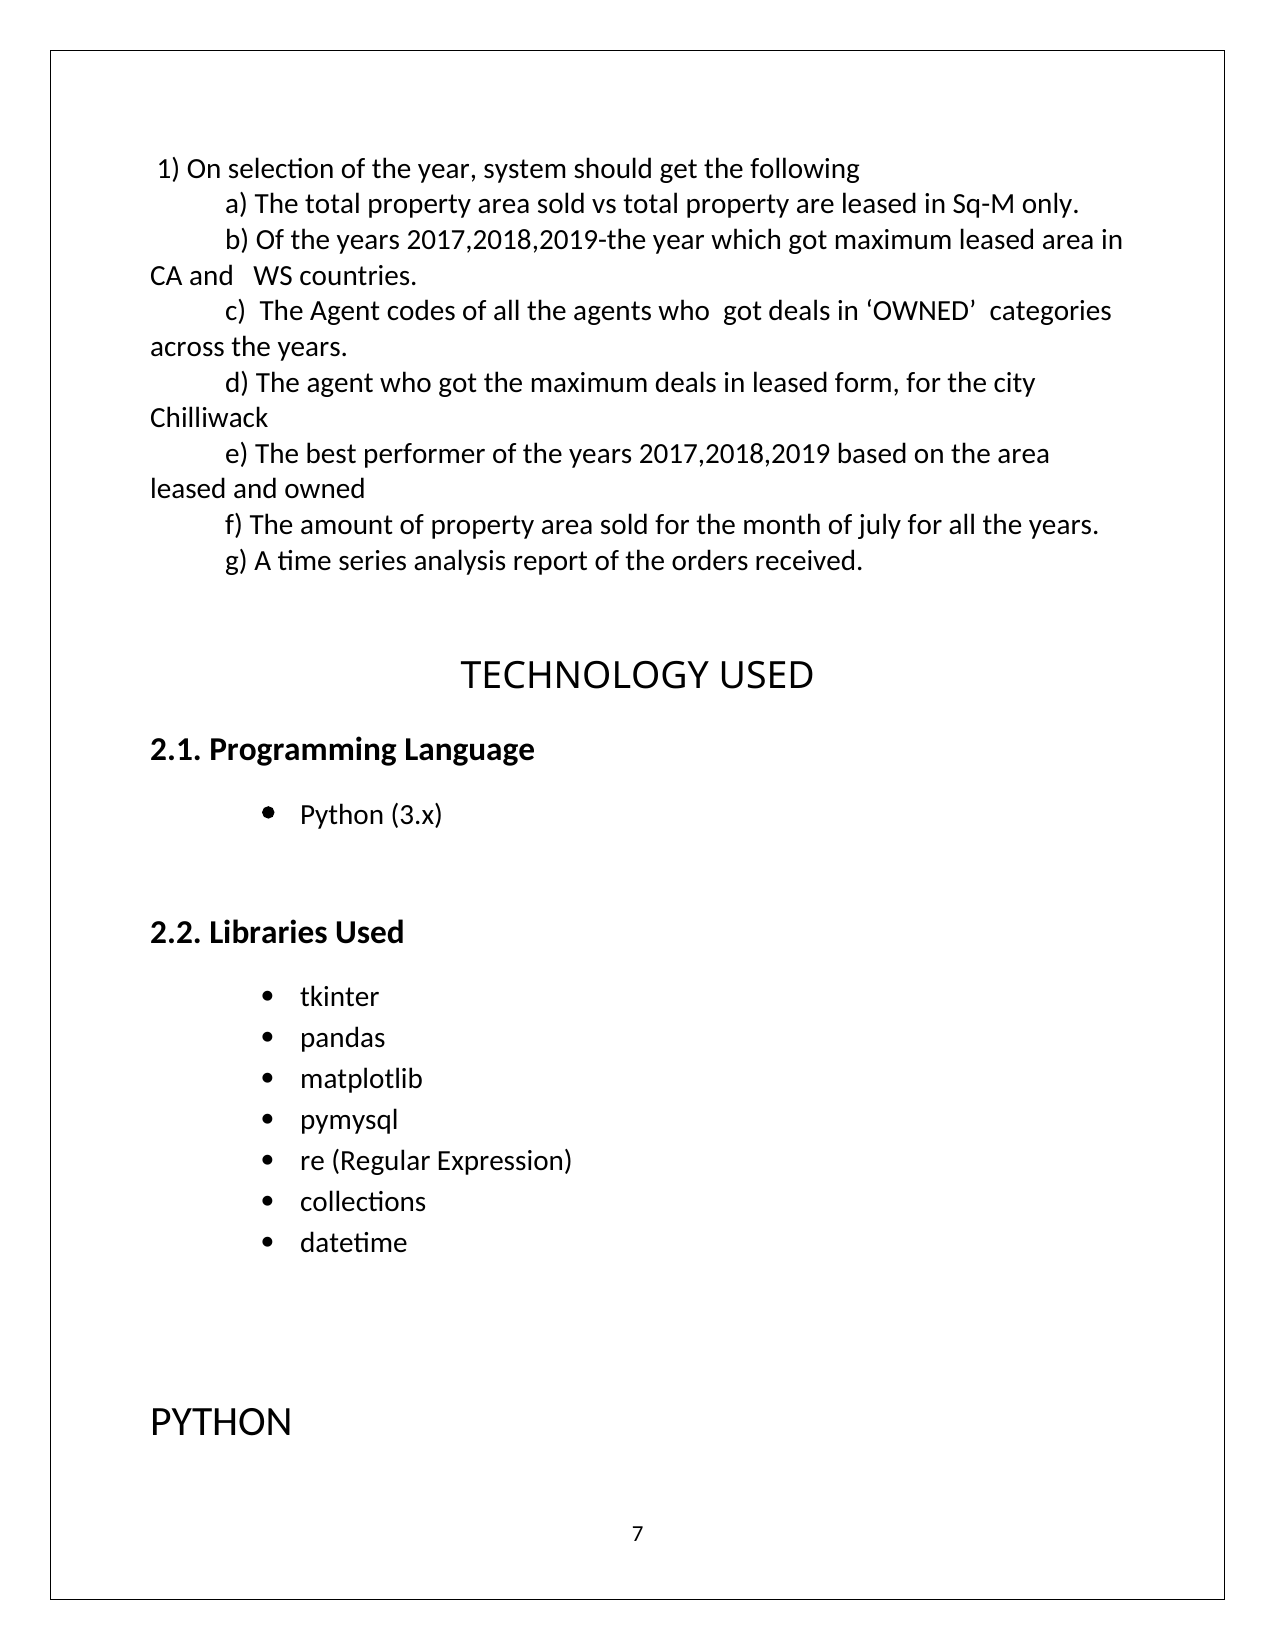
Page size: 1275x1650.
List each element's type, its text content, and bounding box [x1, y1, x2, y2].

text b) Of the years 2017,2018,2019-the year which got maximum leased area in CA and WS countries. [150, 221, 1125, 292]
text d) The agent who got the maximum deals in leased form, for the city Chilliwack [150, 364, 1125, 435]
text 1) On selection of the year, system should get the following [150, 150, 1125, 186]
text f) The amount of property area sold for the month of july for all the years. [150, 506, 1125, 542]
list pandas [262, 1019, 1125, 1055]
text 2.2. Libraries Used [150, 911, 1125, 951]
list tkinter [262, 978, 1125, 1014]
text TECHNOLOGY USED [150, 649, 1125, 700]
text e) The best performer of the years 2017,2018,2019 based on the area leased and owned [150, 435, 1125, 506]
text PYTHON [150, 1395, 1125, 1446]
list matplotlib [262, 1060, 1125, 1096]
list pymysql [262, 1101, 1125, 1137]
text c) The Agent codes of all the agents who got deals in ‘OWNED’ categories across the years. [150, 292, 1125, 364]
text g) A time series analysis report of the orders received. [150, 542, 1125, 577]
list Python (3.x) [262, 796, 1125, 831]
list collections [262, 1183, 1125, 1218]
list datetime [262, 1224, 1125, 1259]
list re (Regular Expression) [262, 1142, 1125, 1178]
text a) The total property area sold vs total property are leased in Sq-M only. [150, 186, 1125, 221]
text 2.1. Programming Language [150, 728, 1125, 769]
